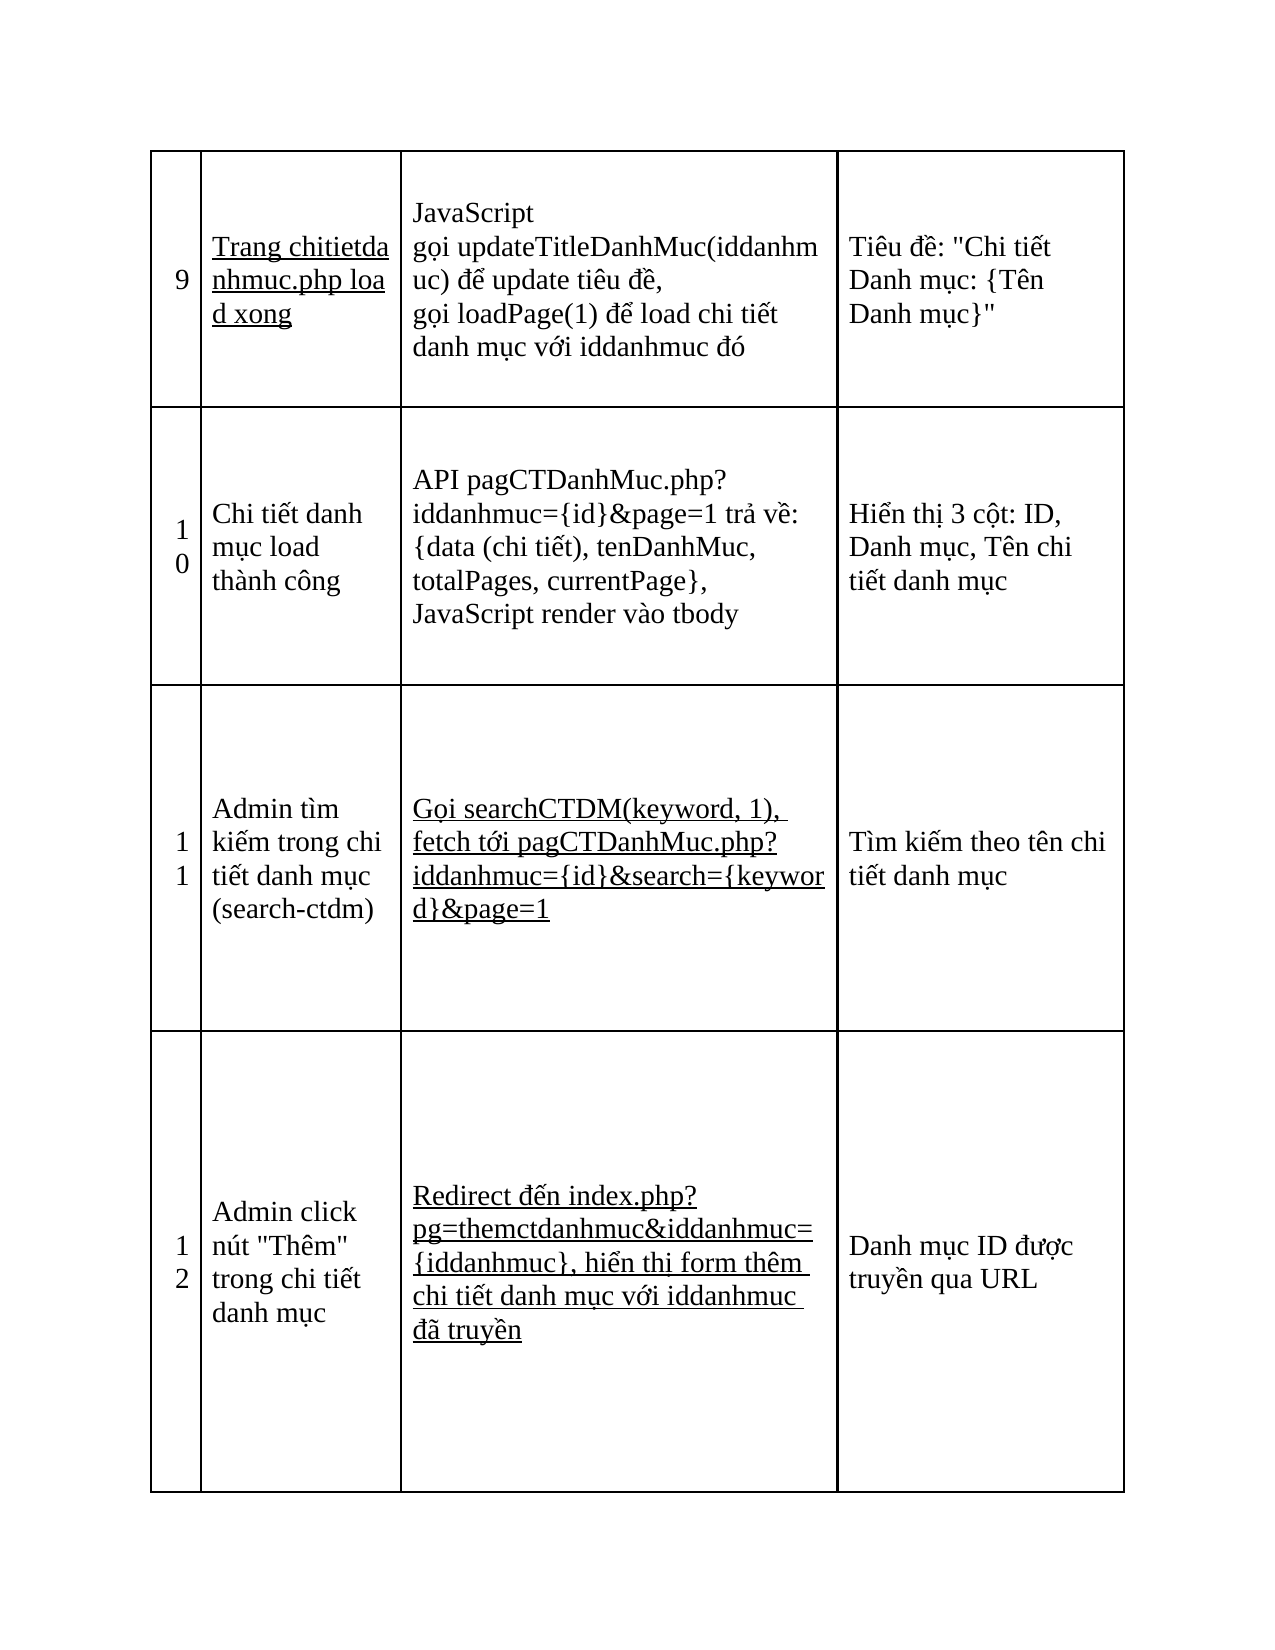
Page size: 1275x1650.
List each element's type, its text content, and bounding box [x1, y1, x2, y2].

table_cell 11 [152, 686, 200, 1030]
table_cell Chi tiết danh mục load thành công [202, 408, 400, 684]
table_cell Tiêu đề: "Chi tiết Danh mục: {Tên Danh mục}" [839, 152, 1123, 406]
table_cell Trang chitietdanhmuc.php load xong [202, 152, 400, 406]
table_cell JavaScript gọi updateTitleDanhMuc(iddanhmuc) để update tiêu đề, gọi loadPage(1) để load chi tiết danh mục với iddanhmuc đó [402, 152, 836, 406]
table_cell Gọi searchCTDM(keyword, 1), fetch tới pagCTDanhMuc.php?iddanhmuc={id}&search={keyword}&page=1 [402, 686, 836, 1030]
table_cell Admin click nút "Thêm" trong chi tiết danh mục [202, 1032, 400, 1491]
table_cell Hiển thị 3 cột: ID, Danh mục, Tên chi tiết danh mục [839, 408, 1123, 684]
table_cell 10 [152, 408, 200, 684]
table_cell Redirect đến index.php?pg=themctdanhmuc&iddanhmuc={iddanhmuc}, hiển thị form thêm chi tiết danh mục với iddanhmuc đã truyền [402, 1032, 836, 1491]
table_cell API pagCTDanhMuc.php?iddanhmuc={id}&page=1 trả về: {data (chi tiết), tenDanhMuc, totalPages, currentPage}, JavaScript render vào tbody [402, 408, 836, 684]
table_cell Admin tìm kiếm trong chi tiết danh mục (search-ctdm) [202, 686, 400, 1030]
table_cell Danh mục ID được truyền qua URL [839, 1032, 1123, 1491]
table_cell 9 [152, 152, 200, 406]
table_cell Tìm kiếm theo tên chi tiết danh mục [839, 686, 1123, 1030]
table_cell 12 [152, 1032, 200, 1491]
